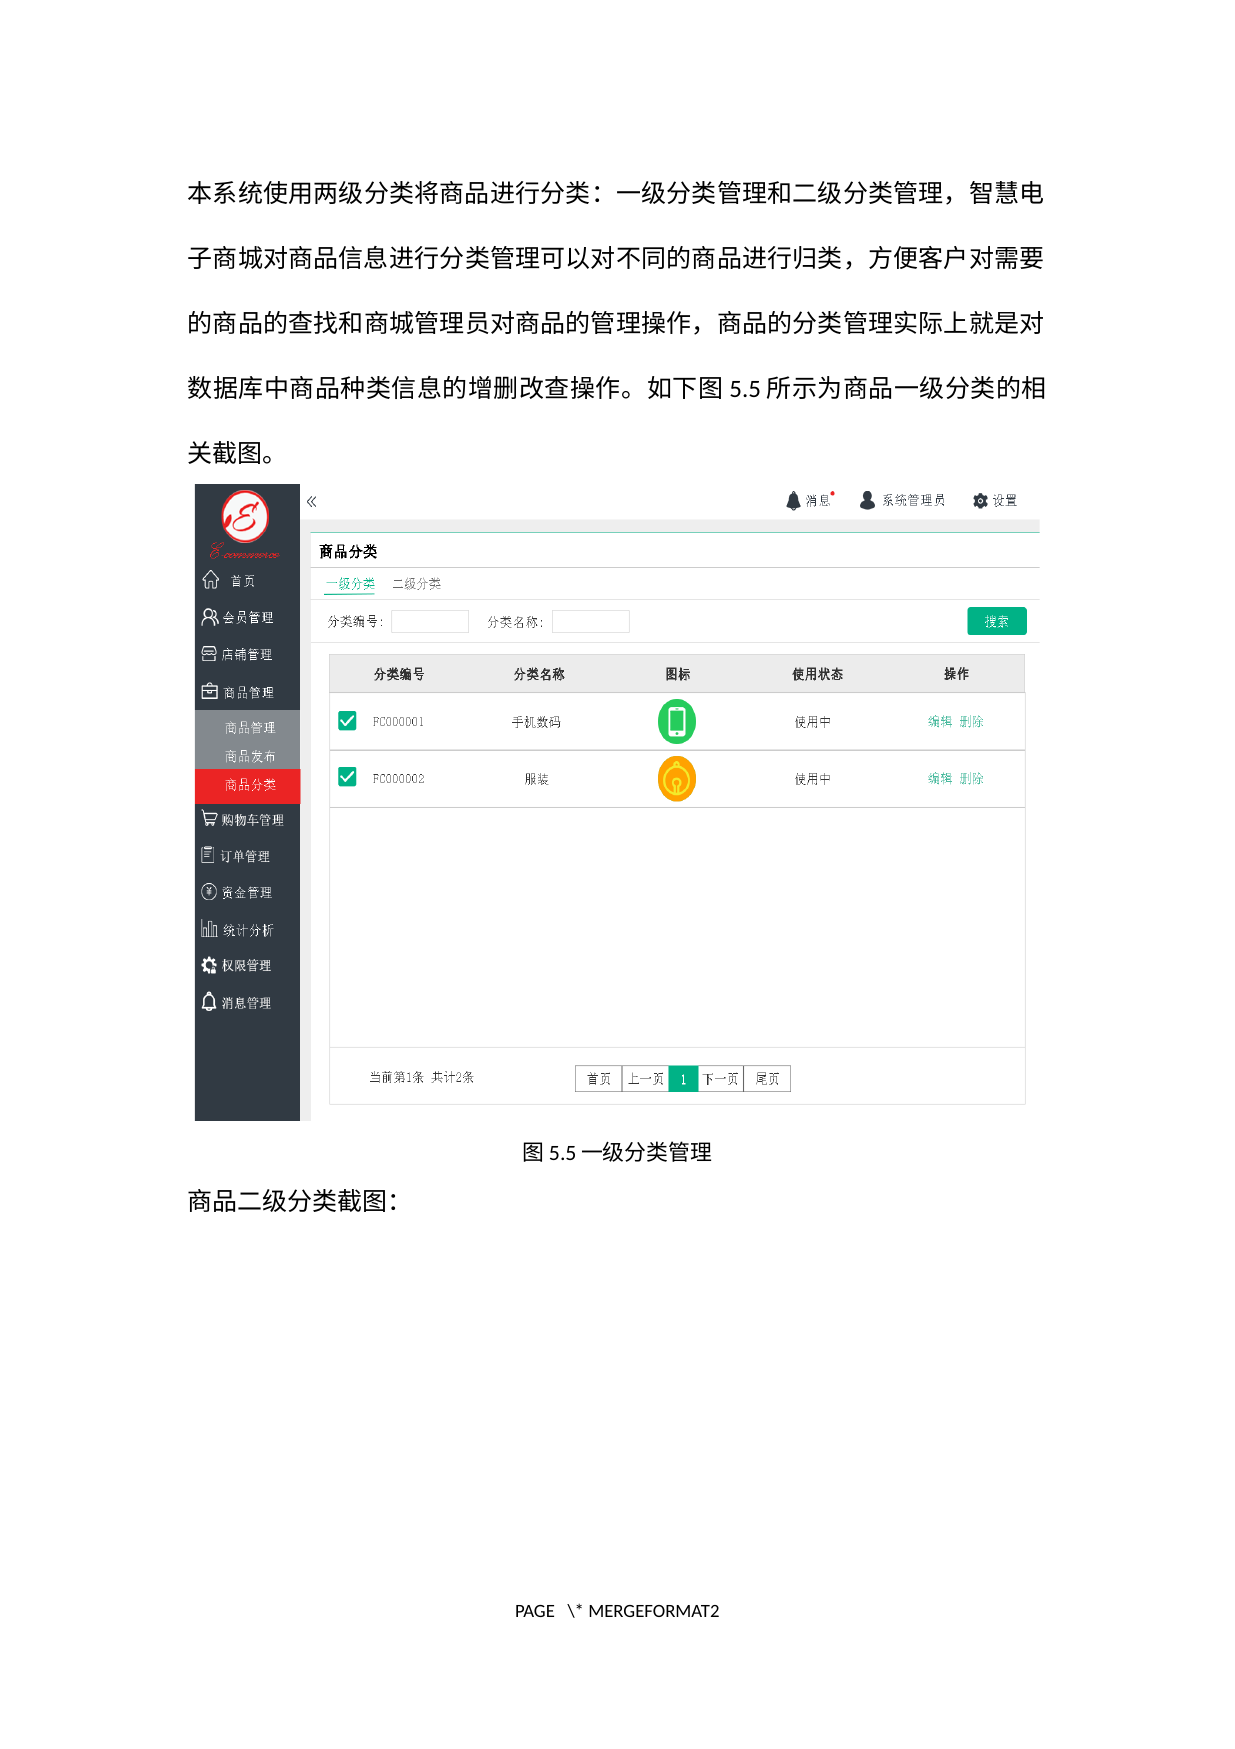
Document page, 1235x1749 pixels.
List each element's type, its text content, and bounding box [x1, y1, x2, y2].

picture [194, 484, 1040, 1121]
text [187, 159, 1047, 484]
text 商品二级分类截图： [187, 1167, 1047, 1232]
text 图5.5一级分类管理 [187, 1134, 1047, 1167]
